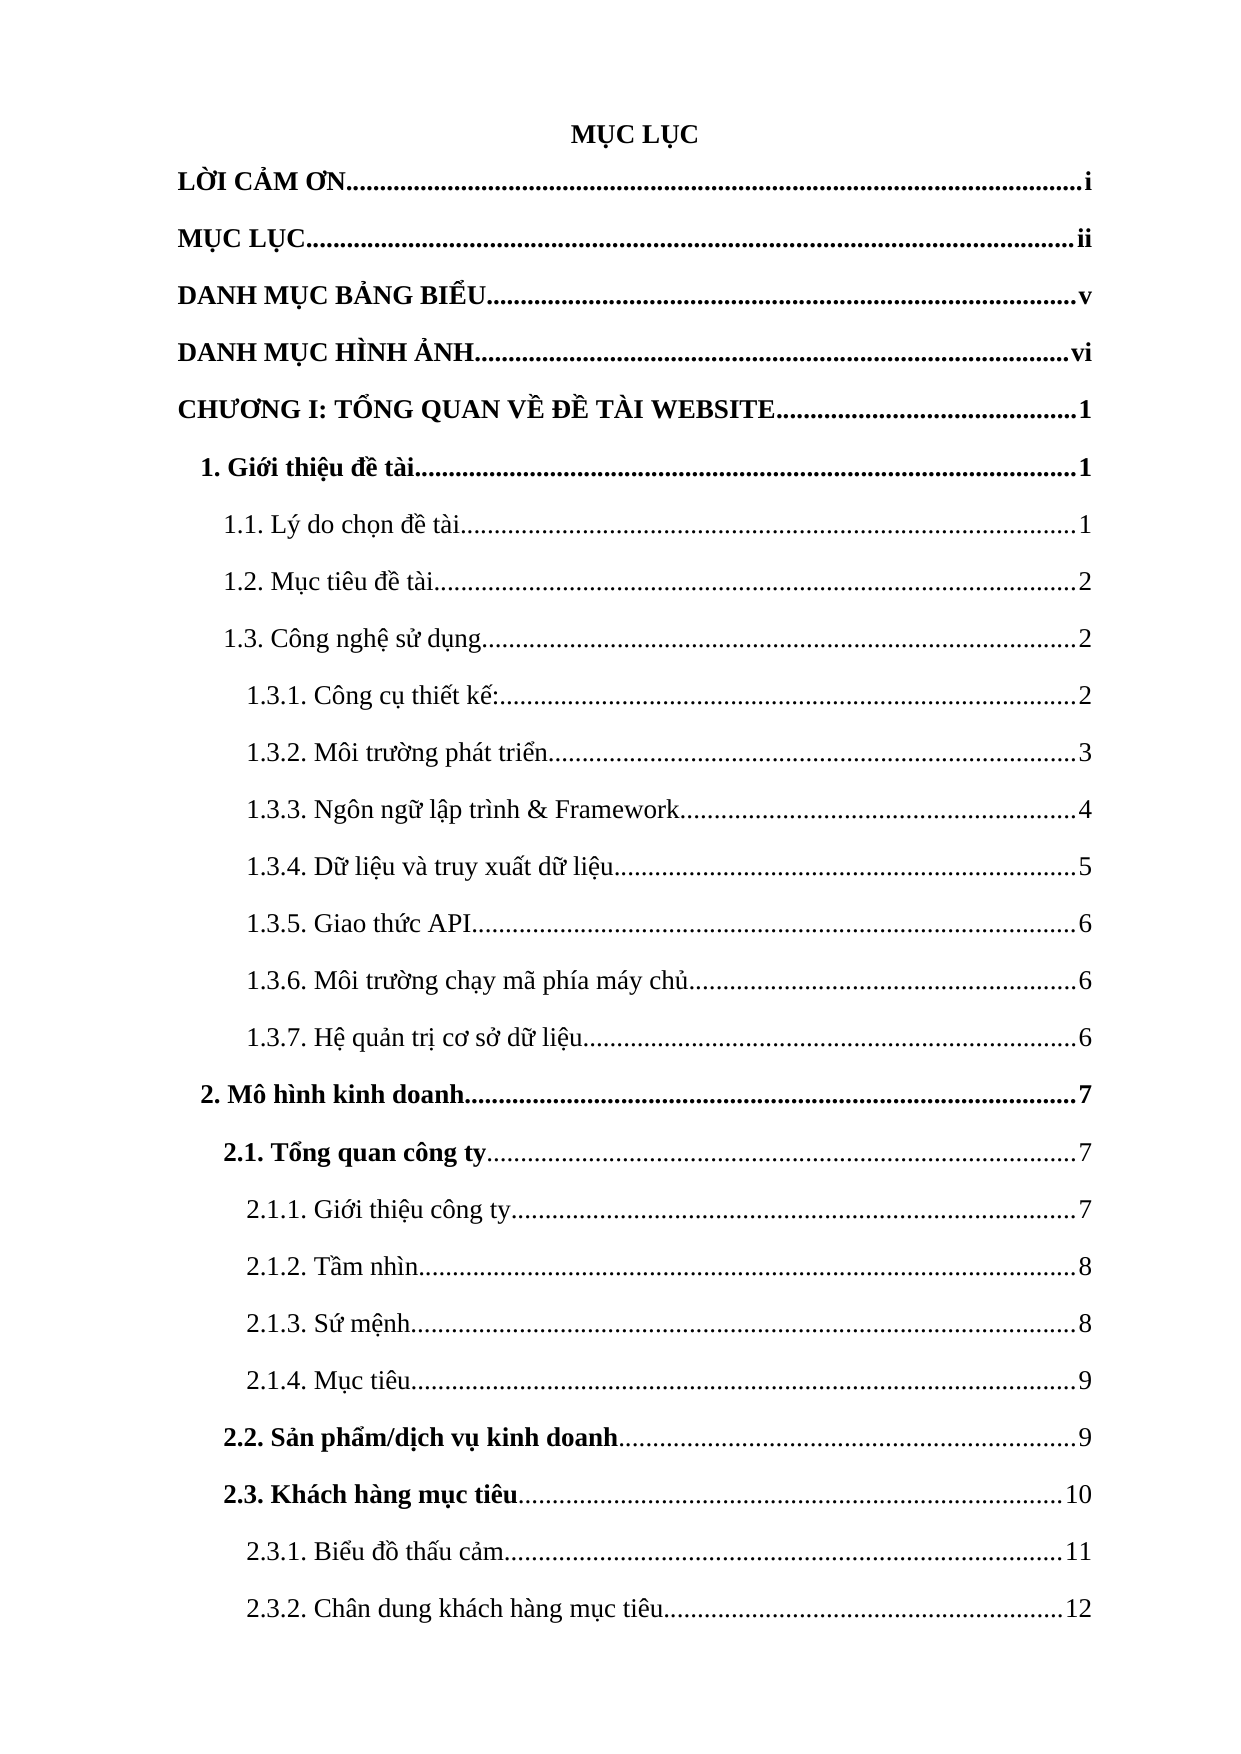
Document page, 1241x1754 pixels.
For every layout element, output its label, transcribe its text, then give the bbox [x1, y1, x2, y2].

text 2.3.1. Biểu đồ thấu cảm 11 [246, 1535, 1092, 1566]
text 2.1.3. Sứ mệnh 8 [246, 1307, 1092, 1338]
text 1.3.4. Dữ liệu và truy xuất dữ liệu 5 [246, 850, 1092, 881]
text 1.3. Công nghệ sử dụng 2 [223, 622, 1092, 653]
text 1.3.6. Môi trường chạy mã phía máy chủ 6 [246, 964, 1092, 996]
text 1.3.2. Môi trường phát triển 3 [246, 736, 1092, 767]
text LỜI CẢM ƠN i [177, 165, 1092, 196]
text 1. Giới thiệu đề tài 1 [200, 451, 1092, 482]
text 1.3.1. Công cụ thiết kế: 2 [246, 679, 1092, 710]
text 1.3.5. Giao thức API 6 [246, 907, 1092, 938]
text 2.3. Khách hàng mục tiêu 10 [223, 1478, 1092, 1509]
text DANH MỤC BẢNG BIỂU v [177, 279, 1092, 311]
text 2.2. Sản phẩm/dịch vụ kinh doanh 9 [223, 1421, 1092, 1452]
text 2.1. Tổng quan công ty 7 [223, 1136, 1092, 1167]
text 2.1.1. Giới thiệu công ty 7 [246, 1193, 1092, 1224]
text 1.3.3. Ngôn ngữ lập trình & Framework 4 [246, 793, 1092, 824]
subtitle MỤC LỤC [177, 118, 1092, 150]
text DANH MỤC HÌNH ẢNH vi [177, 336, 1092, 368]
text CHƯƠNG I: TỔNG QUAN VỀ ĐỀ TÀI WEBSITE 1 [177, 393, 1092, 425]
text MỤC LỤC ii [177, 222, 1092, 253]
text 2.1.4. Mục tiêu 9 [246, 1364, 1092, 1395]
text 2. Mô hình kinh doanh 7 [200, 1078, 1092, 1110]
text 2.3.2. Chân dung khách hàng mục tiêu 12 [246, 1592, 1092, 1623]
text 1.2. Mục tiêu đề tài 2 [223, 565, 1092, 596]
text 1.1. Lý do chọn đề tài 1 [223, 508, 1092, 539]
text 2.1.2. Tầm nhìn 8 [246, 1250, 1092, 1281]
text 1.3.7. Hệ quản trị cơ sở dữ liệu 6 [246, 1021, 1092, 1053]
